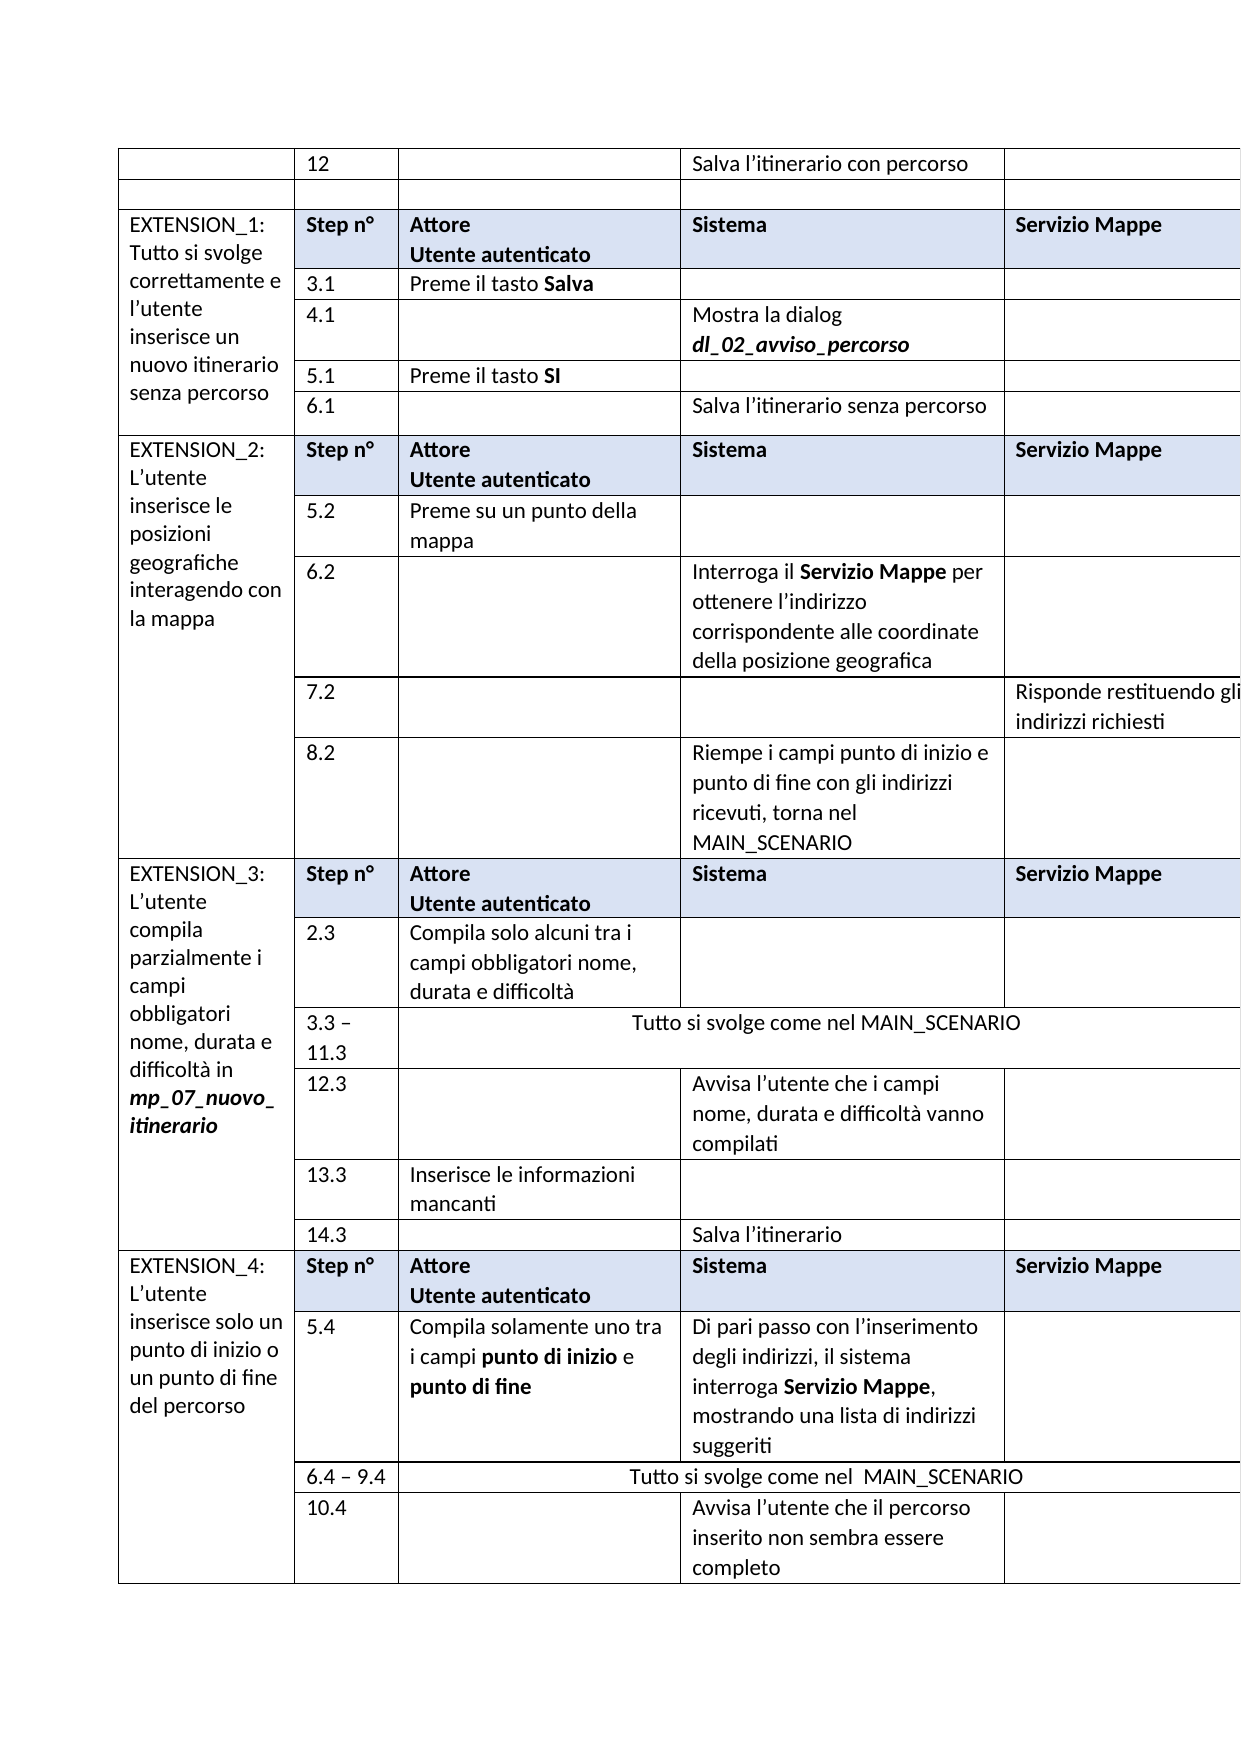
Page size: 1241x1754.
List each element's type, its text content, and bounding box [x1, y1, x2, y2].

table_cell Step n° [295, 436, 398, 495]
table_cell 4.1 [295, 300, 398, 360]
table_cell Preme il tasto Salva [399, 269, 680, 299]
table_cell [399, 557, 680, 676]
table_cell 12 [295, 149, 398, 178]
table_cell Sistema [681, 436, 1004, 495]
table_cell [681, 918, 1004, 1007]
table_cell [1005, 1220, 1240, 1250]
table_cell [1005, 1160, 1240, 1219]
table_cell Servizio Mappe [1005, 859, 1240, 917]
table_cell [399, 678, 680, 737]
table_cell [399, 180, 680, 209]
table_cell 7.2 [295, 678, 398, 737]
table_cell Step n° [295, 859, 398, 917]
table_cell 5.4 [295, 1312, 398, 1461]
table_cell Mostra la dialog dl_02_avviso_percorso [681, 300, 1004, 360]
table_cell Salva l’itinerario [681, 1220, 1004, 1250]
table_cell [1005, 269, 1240, 299]
table_cell Sistema [681, 1251, 1004, 1311]
table_cell [1005, 180, 1240, 209]
table_cell [681, 180, 1004, 209]
table_cell Risponde restituendo gli indirizzi richiesti [1005, 678, 1240, 737]
table_cell 5.2 [295, 496, 398, 556]
table_cell [681, 269, 1004, 299]
table_cell Sistema [681, 859, 1004, 917]
table_cell [1005, 392, 1240, 434]
table_cell Step n° [295, 1251, 398, 1311]
table_cell Tutto si svolge come nel MAIN_SCENARIO [399, 1008, 1240, 1068]
table_cell Avvisa l’utente che il percorso inserito non sembra essere completo [681, 1493, 1004, 1583]
table_cell 6.1 [295, 392, 398, 434]
table_cell [1005, 918, 1240, 1007]
table_cell [681, 361, 1004, 391]
table_cell [1005, 361, 1240, 391]
table_cell Attore Utente autenticato [399, 859, 680, 917]
table_cell 14.3 [295, 1220, 398, 1250]
table_cell 6.4 – 9.4 [295, 1463, 398, 1492]
table_cell Salva l’itinerario con percorso [681, 149, 1004, 178]
table_cell EXTENSION_2: L’utente inserisce le posizioni geografiche interagendo con la mappa [119, 436, 294, 858]
table_cell [1005, 1493, 1240, 1583]
table_cell [681, 1160, 1004, 1219]
table_cell EXTENSION_1: Tutto si svolge correttamente e l’utente inserisce un nuovo itinerario senza percorso [119, 210, 294, 434]
table_cell Interroga il Servizio Mappe per ottenere l’indirizzo corrispondente alle coordinate della posizione geografica [681, 557, 1004, 676]
table_cell [399, 1493, 680, 1583]
table_cell 2.3 [295, 918, 398, 1007]
table_cell [1005, 1312, 1240, 1461]
table_cell [1005, 1069, 1240, 1159]
table_cell Di pari passo con l’inserimento degli indirizzi, il sistema interroga Servizio Mappe, mostrando una lista di indirizzi suggeriti [681, 1312, 1004, 1461]
table_cell Preme su un punto della mappa [399, 496, 680, 556]
table_cell [399, 1220, 680, 1250]
table_cell Servizio Mappe [1005, 1251, 1240, 1311]
table_cell Compila solo alcuni tra i campi obbligatori nome, durata e difficoltà [399, 918, 680, 1007]
table_cell 10.4 [295, 1493, 398, 1583]
table_cell Inserisce le informazioni mancanti [399, 1160, 680, 1219]
table_cell 8.2 [295, 738, 398, 858]
table_cell [399, 738, 680, 858]
table_cell [1005, 300, 1240, 360]
table_cell [399, 300, 680, 360]
table_cell 13.3 [295, 1160, 398, 1219]
table_cell [399, 392, 680, 434]
table_cell [1005, 738, 1240, 858]
table_cell [681, 678, 1004, 737]
table_cell 5.1 [295, 361, 398, 391]
table_cell [1005, 557, 1240, 676]
table_cell 6.2 [295, 557, 398, 676]
table_cell [1005, 149, 1240, 178]
table_cell Avvisa l’utente che i campi nome, durata e difficoltà vanno compilati [681, 1069, 1004, 1159]
table_cell Attore Utente autenticato [399, 210, 680, 268]
table_cell [1005, 496, 1240, 556]
table_cell EXTENSION_3: L’utente compila parzialmente i campi obbligatori nome, durata e difficoltà in mp_07_nuovo_itinerario [119, 859, 294, 1250]
table_cell Compila solamente uno tra i campi punto di inizio e punto di fine [399, 1312, 680, 1461]
table_cell Sistema [681, 210, 1004, 268]
table_cell 12.3 [295, 1069, 398, 1159]
table_cell Tutto si svolge come nel MAIN_SCENARIO [399, 1463, 1240, 1492]
table_cell [295, 180, 398, 209]
table_cell Attore Utente autenticato [399, 1251, 680, 1311]
table_cell EXTENSION_4: L’utente inserisce solo un punto di inizio o un punto di fine del percorso [119, 1251, 294, 1583]
table_cell 3.3 – 11.3 [295, 1008, 398, 1068]
table_cell Servizio Mappe [1005, 210, 1240, 268]
table_cell Attore Utente autenticato [399, 436, 680, 495]
table_cell [119, 180, 294, 209]
table_cell Servizio Mappe [1005, 436, 1240, 495]
table_cell Riempe i campi punto di inizio e punto di fine con gli indirizzi ricevuti, torna nel MAIN_SCENARIO [681, 738, 1004, 858]
table_cell Salva l’itinerario senza percorso [681, 392, 1004, 434]
table_cell Preme il tasto SI [399, 361, 680, 391]
table_cell [399, 149, 680, 178]
table_cell Step n° [295, 210, 398, 268]
table_cell [681, 496, 1004, 556]
table_cell 3.1 [295, 269, 398, 299]
table_cell [399, 1069, 680, 1159]
